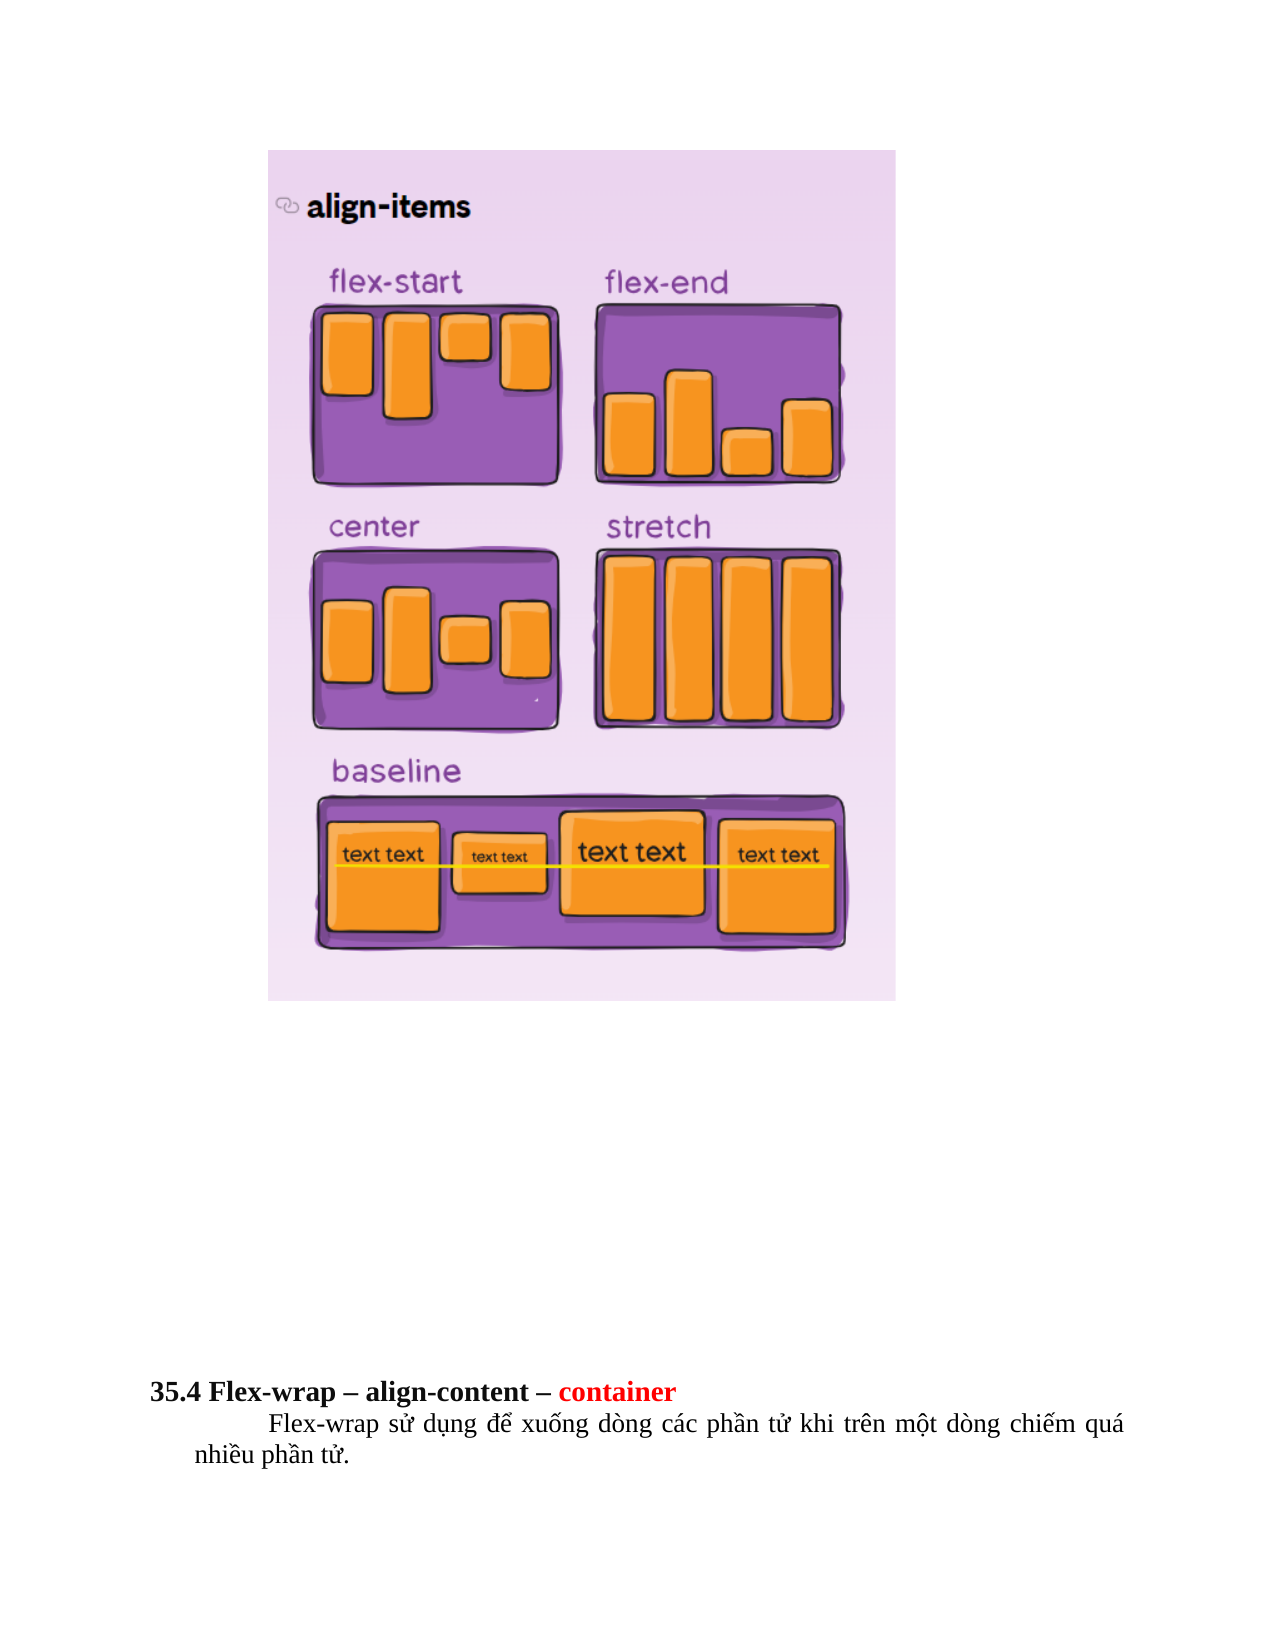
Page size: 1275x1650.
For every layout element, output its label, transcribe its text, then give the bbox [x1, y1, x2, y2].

text Flex-wrap sử dụng để xuống dòng các phần tử khi trên một dòng chiếm quá nhiều phần tử. [194, 1407, 1125, 1470]
subtitle 35.4 Flex-wrap – align-content – container [150, 1374, 1125, 1407]
picture [268, 150, 896, 1001]
